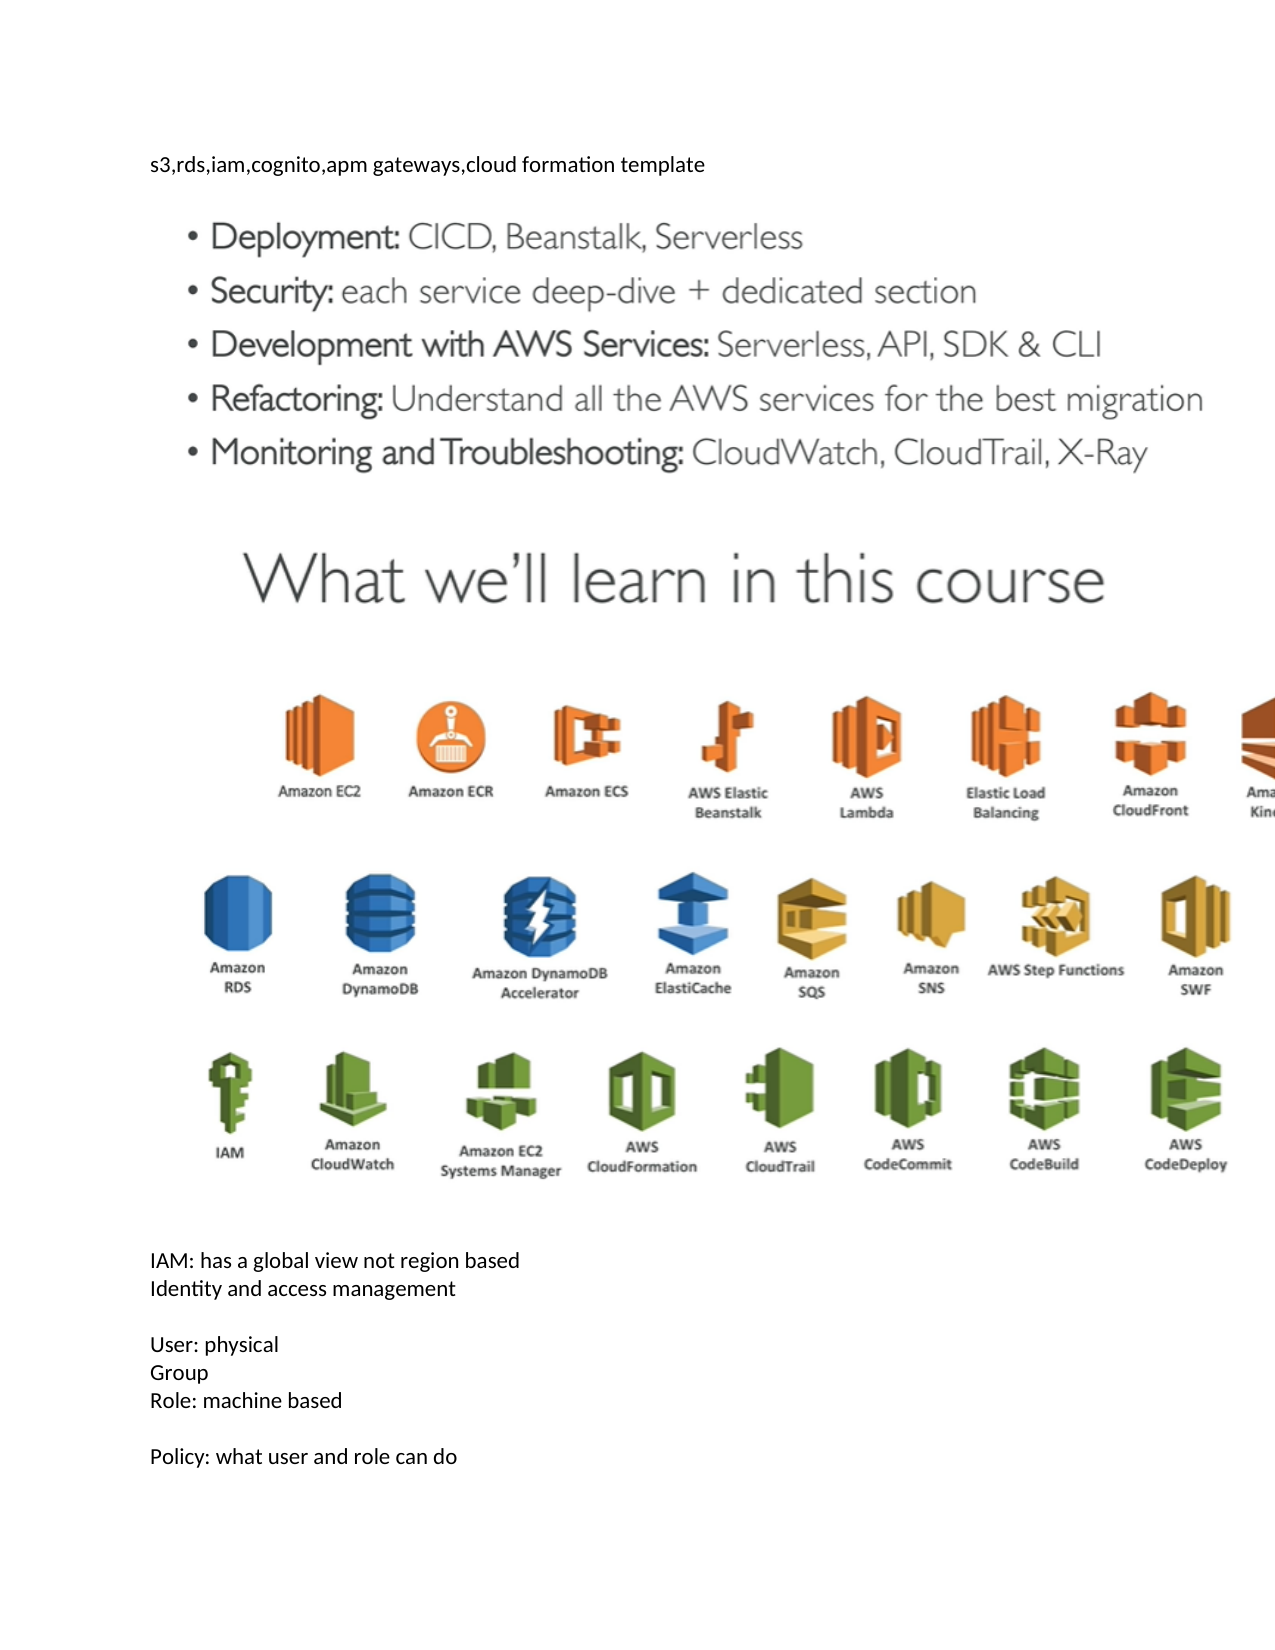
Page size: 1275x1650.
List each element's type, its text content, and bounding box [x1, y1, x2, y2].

picture [150, 206, 1275, 487]
text Identity and access management [150, 1274, 1125, 1302]
text User: physical [150, 1330, 1125, 1358]
text Policy: what user and role can do [150, 1442, 1125, 1471]
text Group [150, 1358, 1125, 1386]
text IAM: has a global view not region based [150, 1246, 1125, 1274]
picture [150, 514, 1275, 1191]
text s3,rds,iam,cognito,apm gateways,cloud formation template [150, 150, 1125, 178]
text Role: machine based [150, 1386, 1125, 1414]
